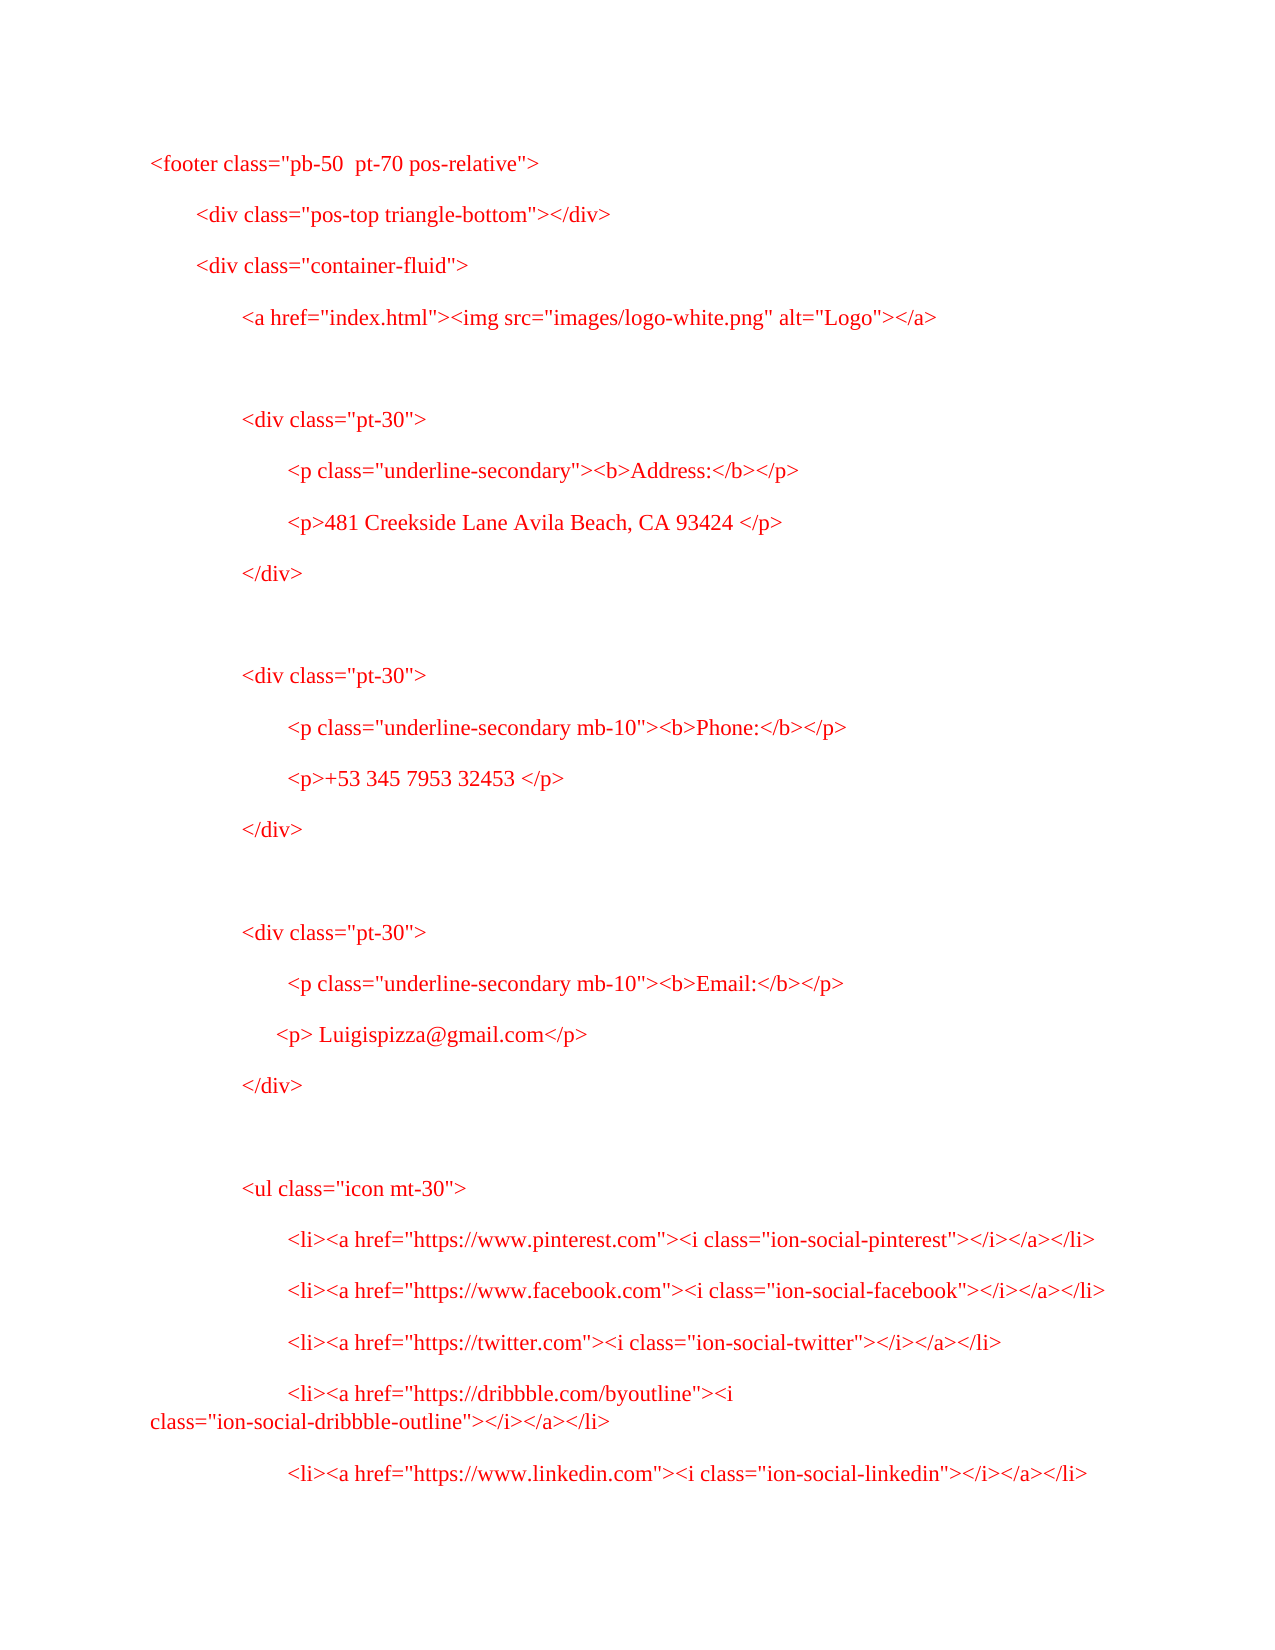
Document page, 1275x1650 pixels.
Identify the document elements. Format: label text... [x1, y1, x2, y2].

text <li><a href="https://www.facebook.com"><i class="ion-social-facebook"></i></a></li> [150, 1277, 1133, 1304]
text <p class="underline-secondary mb-10"><b>Email:</b></p> [150, 970, 1133, 996]
text <p>+53 345 7953 32453 </p> [150, 765, 1133, 791]
text <li><a href="https://www.linkedin.com"><i class="ion-social-linkedin"></i></a></li> [150, 1460, 1133, 1486]
text </div> [150, 560, 1133, 586]
text <li><a href="https://twitter.com"><i class="ion-social-twitter"></i></a></li> [150, 1329, 1133, 1355]
text <div class="pt-30"> [150, 662, 1133, 689]
text </div> [150, 1072, 1133, 1099]
text <a href="index.html"><img src="images/logo-white.png" alt="Logo"></a> [150, 304, 1133, 330]
text <p class="underline-secondary mb-10"><b>Phone:</b></p> [150, 714, 1133, 740]
text <div class="pos-top triangle-bottom"></div> [150, 201, 1133, 228]
text <ul class="icon mt-30"> [150, 1175, 1133, 1201]
text </div> [150, 816, 1133, 843]
text <p>481 Creekside Lane Avila Beach, CA 93424 </p> [150, 509, 1133, 535]
text <p> Luigispizza@gmail.com</p> [150, 1021, 1133, 1048]
text <div class="pt-30"> [150, 406, 1133, 433]
text <li><a href="https://dribbble.com/byoutline"><i class="ion-social-dribbble-outline"></i></a></li> [150, 1380, 1133, 1435]
text <li><a href="https://www.pinterest.com"><i class="ion-social-pinterest"></i></a></li> [150, 1226, 1133, 1253]
text <footer class="pb-50 pt-70 pos-relative"> [150, 150, 1133, 176]
text <div class="pt-30"> [150, 919, 1133, 945]
text <div class="container-fluid"> [150, 252, 1133, 279]
text <p class="underline-secondary"><b>Address:</b></p> [150, 457, 1133, 484]
